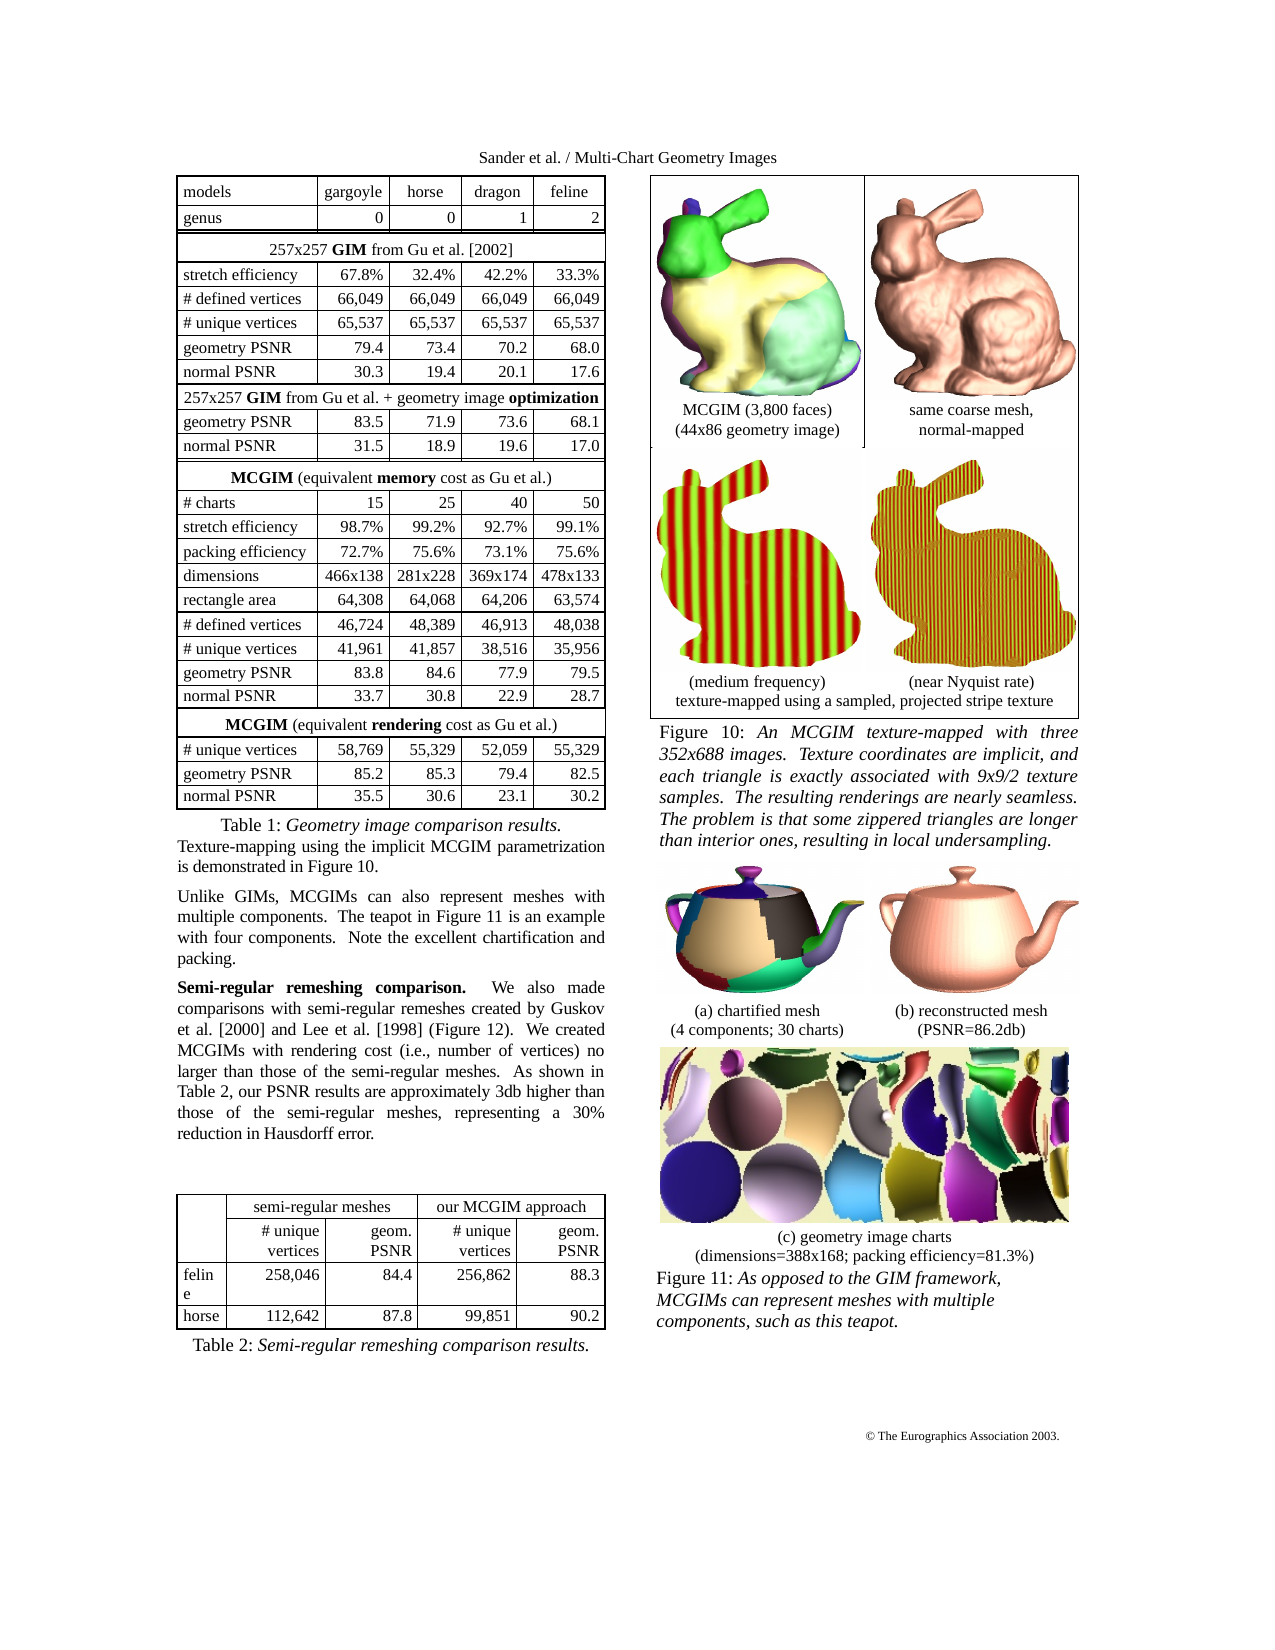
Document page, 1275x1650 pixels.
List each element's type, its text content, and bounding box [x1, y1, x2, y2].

table_cell 79.4 [318, 336, 389, 359]
table_cell 66,049 [534, 287, 604, 310]
table_cell (medium frequency) [651, 672, 864, 691]
table_cell geometry PSNR [178, 661, 317, 684]
table_cell 32.4% [390, 263, 461, 286]
table_cell # unique vertices [178, 637, 317, 660]
table_cell horse [178, 1306, 226, 1327]
table_cell 40 [462, 491, 533, 514]
table_cell 30.2 [534, 786, 604, 807]
table_cell 17.0 [534, 434, 604, 457]
table_cell 0 [390, 206, 461, 229]
table_cell # charts [178, 491, 317, 514]
table_cell 30.3 [318, 360, 389, 383]
table_cell stretch efficiency [178, 515, 317, 538]
table_cell stretch efficiency [178, 263, 317, 286]
table_cell 87.8 [326, 1306, 417, 1327]
table_cell 25 [390, 491, 461, 514]
table_cell 46,913 [462, 613, 533, 636]
table_header (b) reconstructed mesh (PSNR=86.2db) [864, 857, 1078, 1043]
table_cell # unique vertices [418, 1219, 516, 1262]
table_cell 65,537 [462, 311, 533, 334]
table_header © The Eurographics Association 2003. [628, 1425, 1060, 1453]
table_cell 20.1 [462, 360, 533, 383]
table_cell 83.8 [318, 661, 389, 684]
table_header dragon [462, 177, 533, 205]
table_cell Table 2: Semi-regular remeshing comparison results. [177, 1330, 605, 1355]
text Unlike GIMs, MCGIMs can also represent meshes with multiple components. The teapot in Figure 11 is an example with four components. Note the excellent chartification and packing. [177, 885, 605, 969]
table_cell 15 [318, 491, 389, 514]
table_cell dimensions [178, 564, 317, 587]
table_cell 84.6 [390, 661, 461, 684]
table_cell 256,862 [418, 1263, 516, 1305]
table_cell Table 1: Geometry image comparison results. [177, 810, 605, 835]
table_cell 64,308 [318, 588, 389, 611]
table_cell 257x257 GIM from Gu et al. [2002] [178, 234, 605, 261]
table_cell 257x257 GIM from Gu et al. + geometry image optimization [178, 385, 604, 409]
table_cell 64,206 [462, 588, 533, 611]
table_cell 478x133 [534, 564, 604, 587]
table_cell 88.3 [517, 1263, 604, 1305]
table_cell (c) geometry image charts (dimensions=388x168; packing efficiency=81.3%) [650, 1043, 1078, 1265]
picture [652, 447, 863, 672]
table_cell 258,046 [227, 1263, 325, 1305]
table_cell 31.5 [318, 434, 389, 457]
table_cell 75.6% [390, 539, 461, 563]
table_cell 82.5 [534, 762, 604, 785]
table_header models [178, 177, 317, 205]
table_header [178, 1195, 226, 1262]
picture [660, 1047, 1069, 1223]
table_cell 48,038 [534, 613, 604, 636]
picture [656, 861, 865, 997]
table_cell # defined vertices [178, 287, 317, 310]
table_cell 17.6 [534, 360, 604, 383]
table_cell normal PSNR [178, 686, 317, 707]
table_cell 55,329 [390, 738, 461, 761]
table_cell 281x228 [390, 564, 461, 587]
table_cell 66,049 [462, 287, 533, 310]
table_cell feline [178, 1263, 226, 1305]
table_cell 2 [534, 206, 604, 229]
table_cell 112,642 [227, 1306, 325, 1327]
table_cell 48,389 [390, 613, 461, 636]
table_cell 41,857 [390, 637, 461, 660]
table_cell 19.6 [462, 434, 533, 457]
table_cell Figure 11: As opposed to the GIM framework, MCGIMs can represent meshes with multiple components, such as this teapot. [650, 1265, 1078, 1332]
table_header feline [534, 177, 604, 205]
table_cell 22.9 [462, 686, 533, 707]
table_cell 0 [318, 206, 389, 229]
table_cell 38,516 [462, 637, 533, 660]
table_cell 92.7% [462, 515, 533, 538]
picture [866, 176, 1077, 401]
table_cell 64,068 [390, 588, 461, 611]
text Semi-regular remeshing comparison. We also made comparisons with semi-regular remeshes created by Guskov et al. [2000] and Lee et al. [1998] (Figure 12). We created MCGIMs with rendering cost (i.e., number of vertices) no larger than those of the semi-regular meshes. As shown in Table 2, our PSNR results are approximately 3db higher than those of the semi-regular meshes, representing a 30% reduction in Hausdorff error. [177, 977, 605, 1144]
table_cell 77.9 [462, 661, 533, 684]
table_cell 67.8% [318, 263, 389, 286]
table_cell 85.3 [390, 762, 461, 785]
table_cell 68.1 [534, 410, 604, 433]
picture [866, 447, 1077, 672]
table_cell 28.7 [534, 686, 604, 707]
table_cell 71.9 [390, 410, 461, 433]
table_cell 83.5 [318, 410, 389, 433]
table_cell 50 [534, 491, 604, 514]
table_cell 35.5 [318, 786, 389, 807]
table_cell 66,049 [390, 287, 461, 310]
table_header semi-regular meshes [227, 1195, 417, 1218]
table_cell 73.1% [462, 539, 533, 563]
text Texture-mapping using the implicit MCGIM parametrization is demonstrated in Figure 10. [177, 835, 605, 877]
table_cell 52,059 [462, 738, 533, 761]
table_cell 55,329 [534, 738, 604, 761]
table_cell 73.6 [462, 410, 533, 433]
table_cell 23.1 [462, 786, 533, 807]
table_cell 66,049 [318, 287, 389, 310]
table_cell normal PSNR [178, 786, 317, 807]
table_cell # unique vertices [178, 311, 317, 334]
table_cell geometry PSNR [178, 410, 317, 433]
table_cell 369x174 [462, 564, 533, 587]
table_cell 70.2 [462, 336, 533, 359]
table_header horse [390, 177, 461, 205]
table_cell genus [178, 206, 317, 229]
table_cell 65,537 [534, 311, 604, 334]
table_cell 33.7 [318, 686, 389, 707]
table_cell 33.3% [534, 263, 604, 286]
table_cell rectangle area [178, 588, 317, 611]
table_cell 18.9 [390, 434, 461, 457]
table_cell 99.1% [534, 515, 604, 538]
table_cell 65,537 [390, 311, 461, 334]
table_cell # unique vertices [227, 1219, 325, 1262]
table_cell 30.8 [390, 686, 461, 707]
table_cell 30.6 [390, 786, 461, 807]
table_cell # unique vertices [178, 738, 317, 761]
table_cell geometry PSNR [178, 762, 317, 785]
text Figure 10: An MCGIM texture-mapped with three 352x688 images. Texture coordinates are implicit, and each triangle is exactly associated with 9x9/2 texture samples. The resulting renderings are nearly seamless. The problem is that some zippered triangles are longer than interior ones, resulting in local undersampling. [659, 721, 1078, 851]
table_cell packing efficiency [178, 539, 317, 563]
picture [870, 861, 1079, 997]
table_cell 65,537 [318, 311, 389, 334]
table_cell 41,961 [318, 637, 389, 660]
table_cell 42.2% [462, 263, 533, 286]
table_cell 84.4 [326, 1263, 417, 1305]
table_cell 73.4 [390, 336, 461, 359]
table_cell 68.0 [534, 336, 604, 359]
table_cell 79.5 [534, 661, 604, 684]
table_cell 46,724 [318, 613, 389, 636]
table_cell MCGIM (3,800 faces) (44x86 geometry image) [651, 400, 864, 447]
table_cell 90.2 [517, 1306, 604, 1327]
table_cell # defined vertices [178, 613, 317, 636]
table_cell geom. PSNR [326, 1219, 417, 1262]
table_cell 99.2% [390, 515, 461, 538]
table_cell same coarse mesh, normal-mapped [865, 400, 1078, 447]
table_cell 85.2 [318, 762, 389, 785]
table_header (a) chartified mesh (4 components; 30 charts) [650, 857, 864, 1043]
table_cell MCGIM (equivalent memory cost as Gu et al.) [178, 462, 604, 489]
table_cell normal PSNR [178, 434, 317, 457]
table_header gargoyle [318, 177, 389, 205]
table_cell 1 [462, 206, 533, 229]
table_cell 79.4 [462, 762, 533, 785]
table_cell 99,851 [418, 1306, 516, 1327]
picture [652, 176, 863, 401]
table_cell 75.6% [534, 539, 604, 563]
table_cell 466x138 [318, 564, 389, 587]
table_cell 72.7% [318, 539, 389, 563]
table_cell 63,574 [534, 588, 604, 611]
table_cell texture-mapped using a sampled, projected stripe texture [651, 691, 1078, 718]
table_header our MCGIM approach [418, 1195, 604, 1218]
table_cell MCGIM (equivalent rendering cost as Gu et al.) [178, 709, 605, 736]
table_cell geom. PSNR [517, 1219, 604, 1262]
table_cell normal PSNR [178, 360, 317, 383]
table_cell 98.7% [318, 515, 389, 538]
table_cell (near Nyquist rate) [864, 672, 1078, 691]
table_cell 35,956 [534, 637, 604, 660]
table_cell geometry PSNR [178, 336, 317, 359]
table_cell 58,769 [318, 738, 389, 761]
table_cell 19.4 [390, 360, 461, 383]
